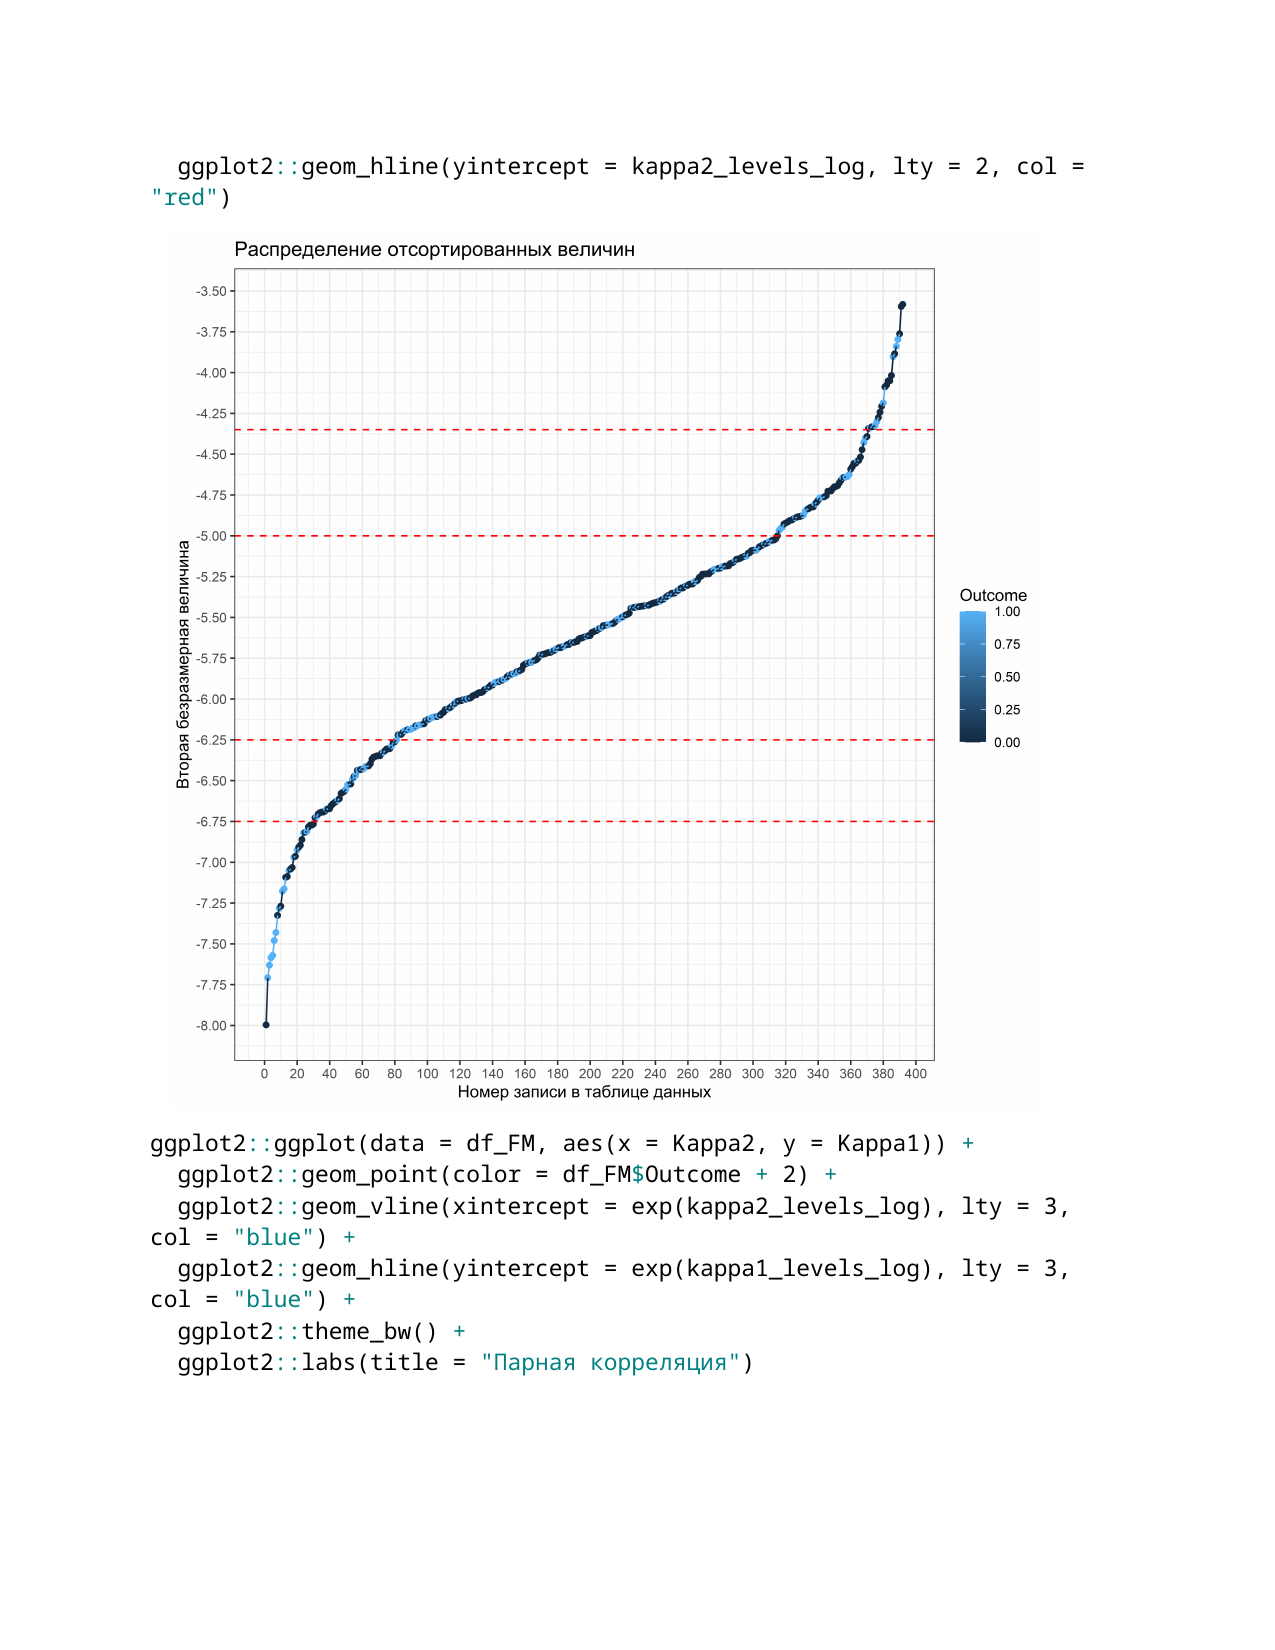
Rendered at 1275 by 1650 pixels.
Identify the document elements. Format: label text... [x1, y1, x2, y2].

text ggplot2::ggplot(data = df_FM, aes(x = Kappa2, y = Kappa1)) + ggplot2::geom_point(color = df_FM$Outcome + 2) + ggplot2::geom_vline(xintercept = exp(kappa2_levels_log), lty = 3, col = "blue") + ggplot2::geom_hline(yintercept = exp(kappa1_levels_log), lty = 3, col = "blue") + ggplot2::theme_bw() + ggplot2::labs(title = "Парная корреляция") [150, 1127, 1125, 1377]
picture [168, 233, 1044, 1109]
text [150, 150, 1125, 212]
